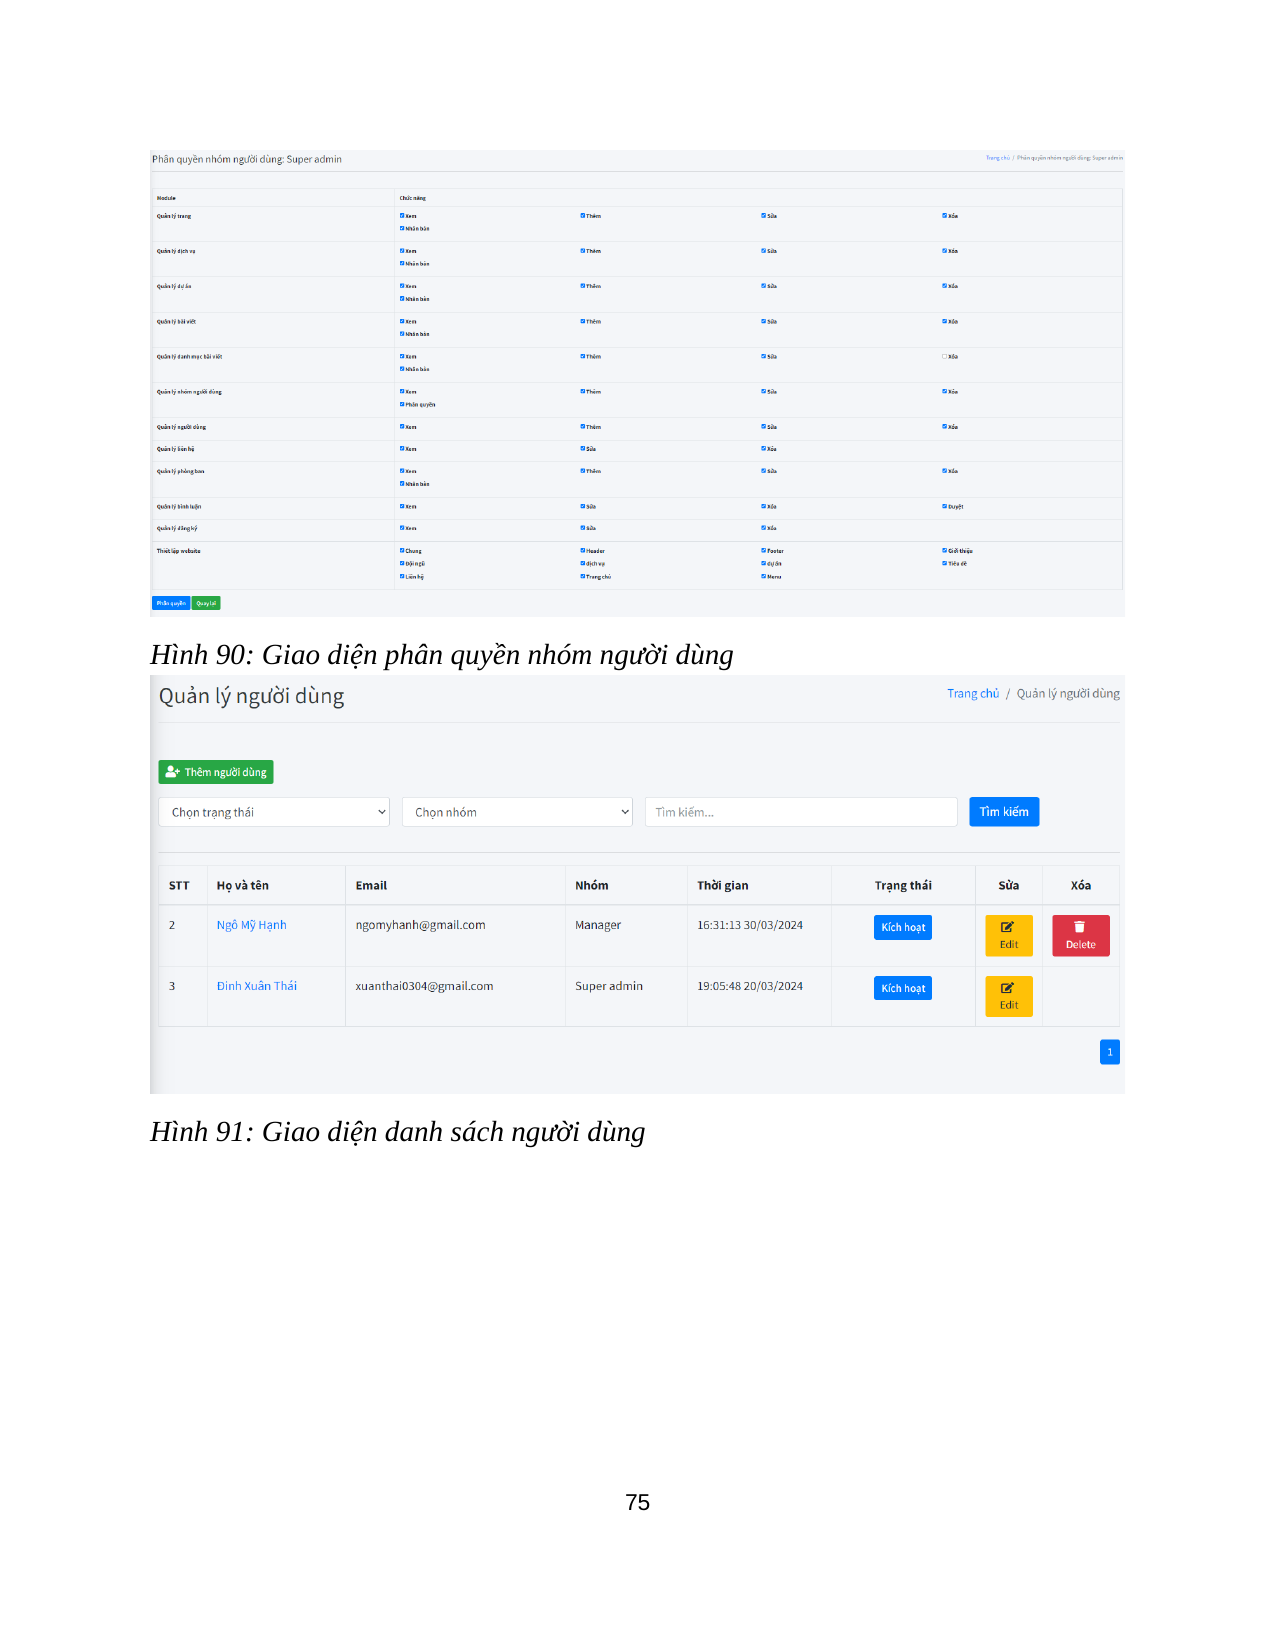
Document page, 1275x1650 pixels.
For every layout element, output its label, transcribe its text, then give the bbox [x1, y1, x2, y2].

subtitle Hình 91: Giao diện danh sách người dùng [150, 1114, 1125, 1147]
subtitle Hình 90: Giao diện phân quyền nhóm người dùng [150, 637, 1125, 670]
picture [150, 675, 1125, 1094]
picture [150, 150, 1125, 617]
